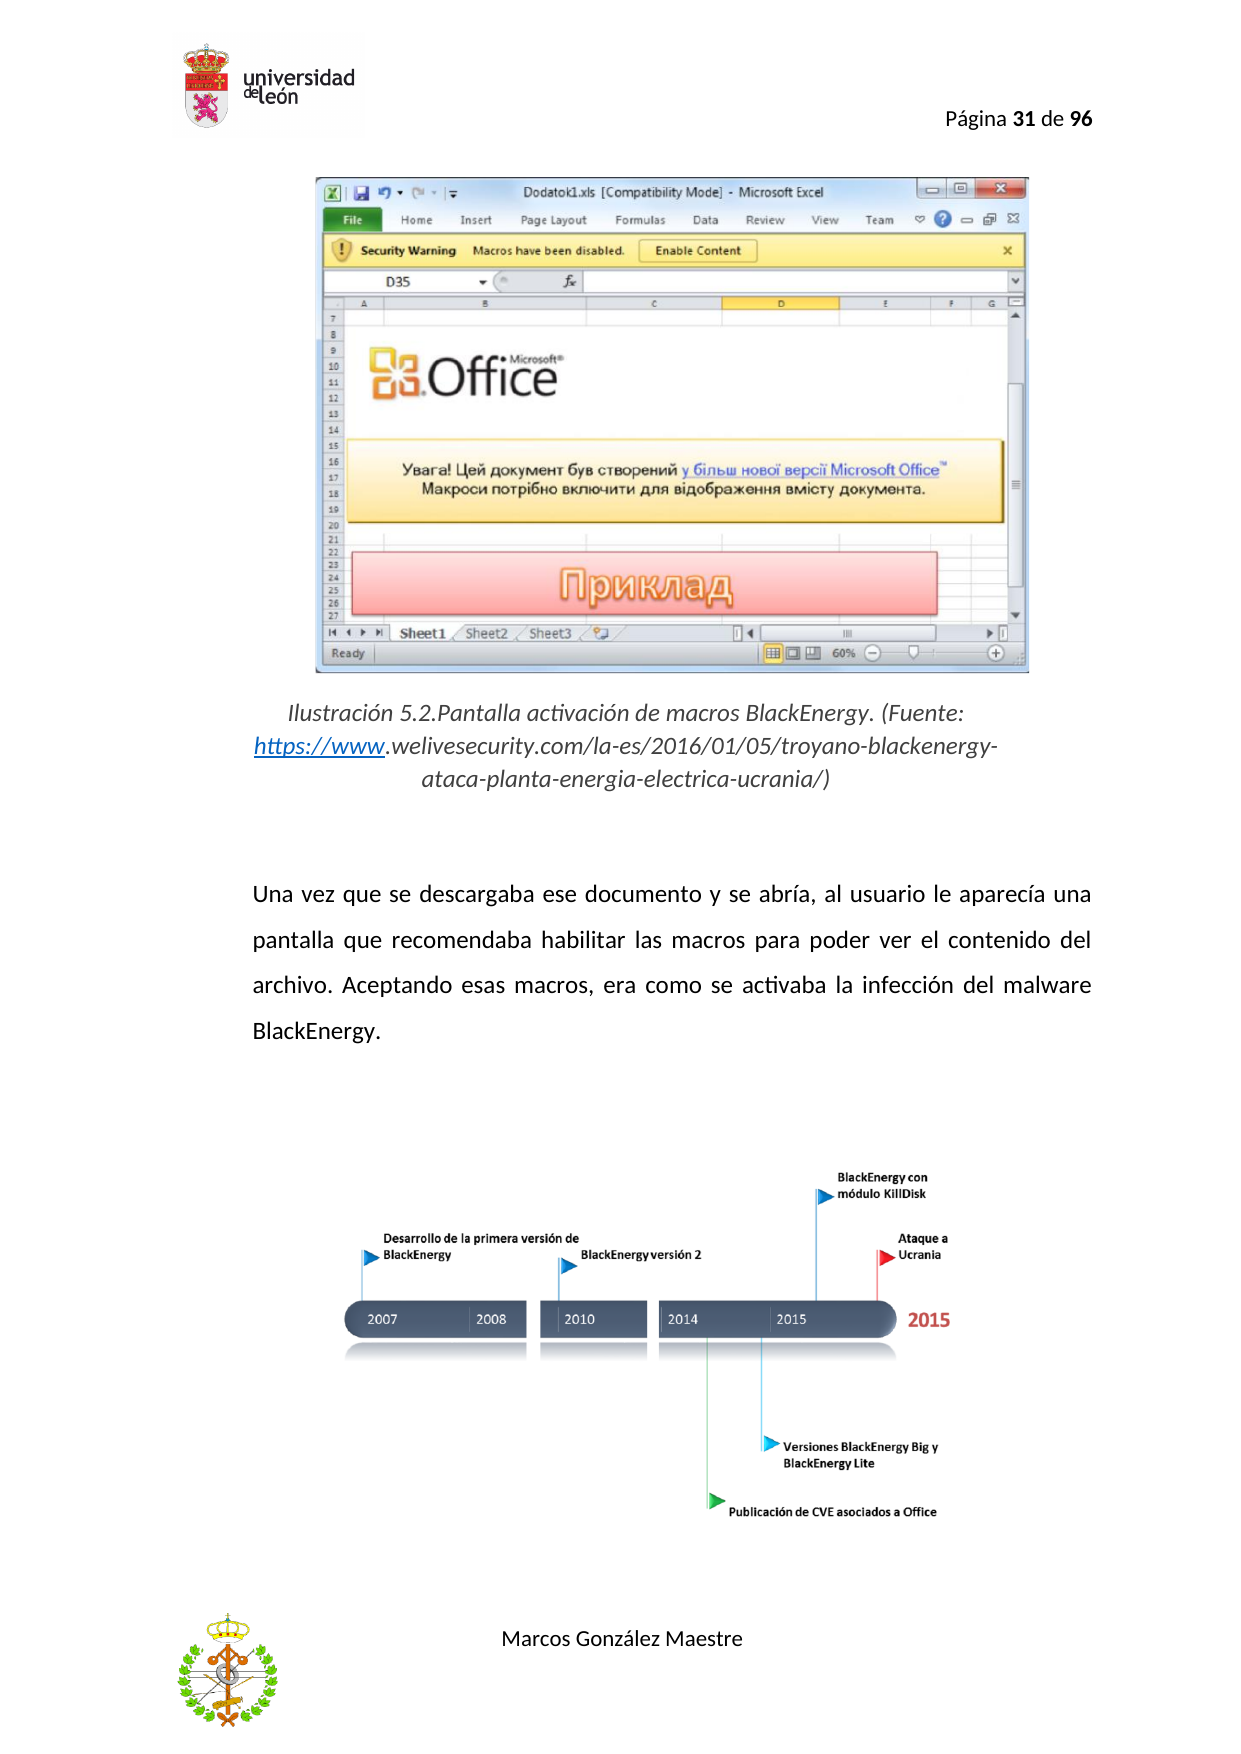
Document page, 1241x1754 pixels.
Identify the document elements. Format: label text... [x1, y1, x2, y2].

picture [315, 177, 1030, 674]
text Ilustración 5.2.Pantalla activación de macros BlackEnergy. (Fuente: https://www.welivesecurity.com/la-es/2016/01/05/troyano-blackenergy-ataca-planta-energia-electrica-ucrania/) [252, 697, 1002, 793]
picture [172, 32, 365, 138]
picture [177, 1613, 278, 1727]
picture [289, 1160, 981, 1534]
list Una vez que se descargaba ese documento y se abría, al usuario le aparecía una pantalla que recomendaba habilitar las macros para poder ver el contenido del archivo. Aceptando esas macros, era como se activaba la infección del malware BlackEnergy. [252, 878, 1092, 1046]
